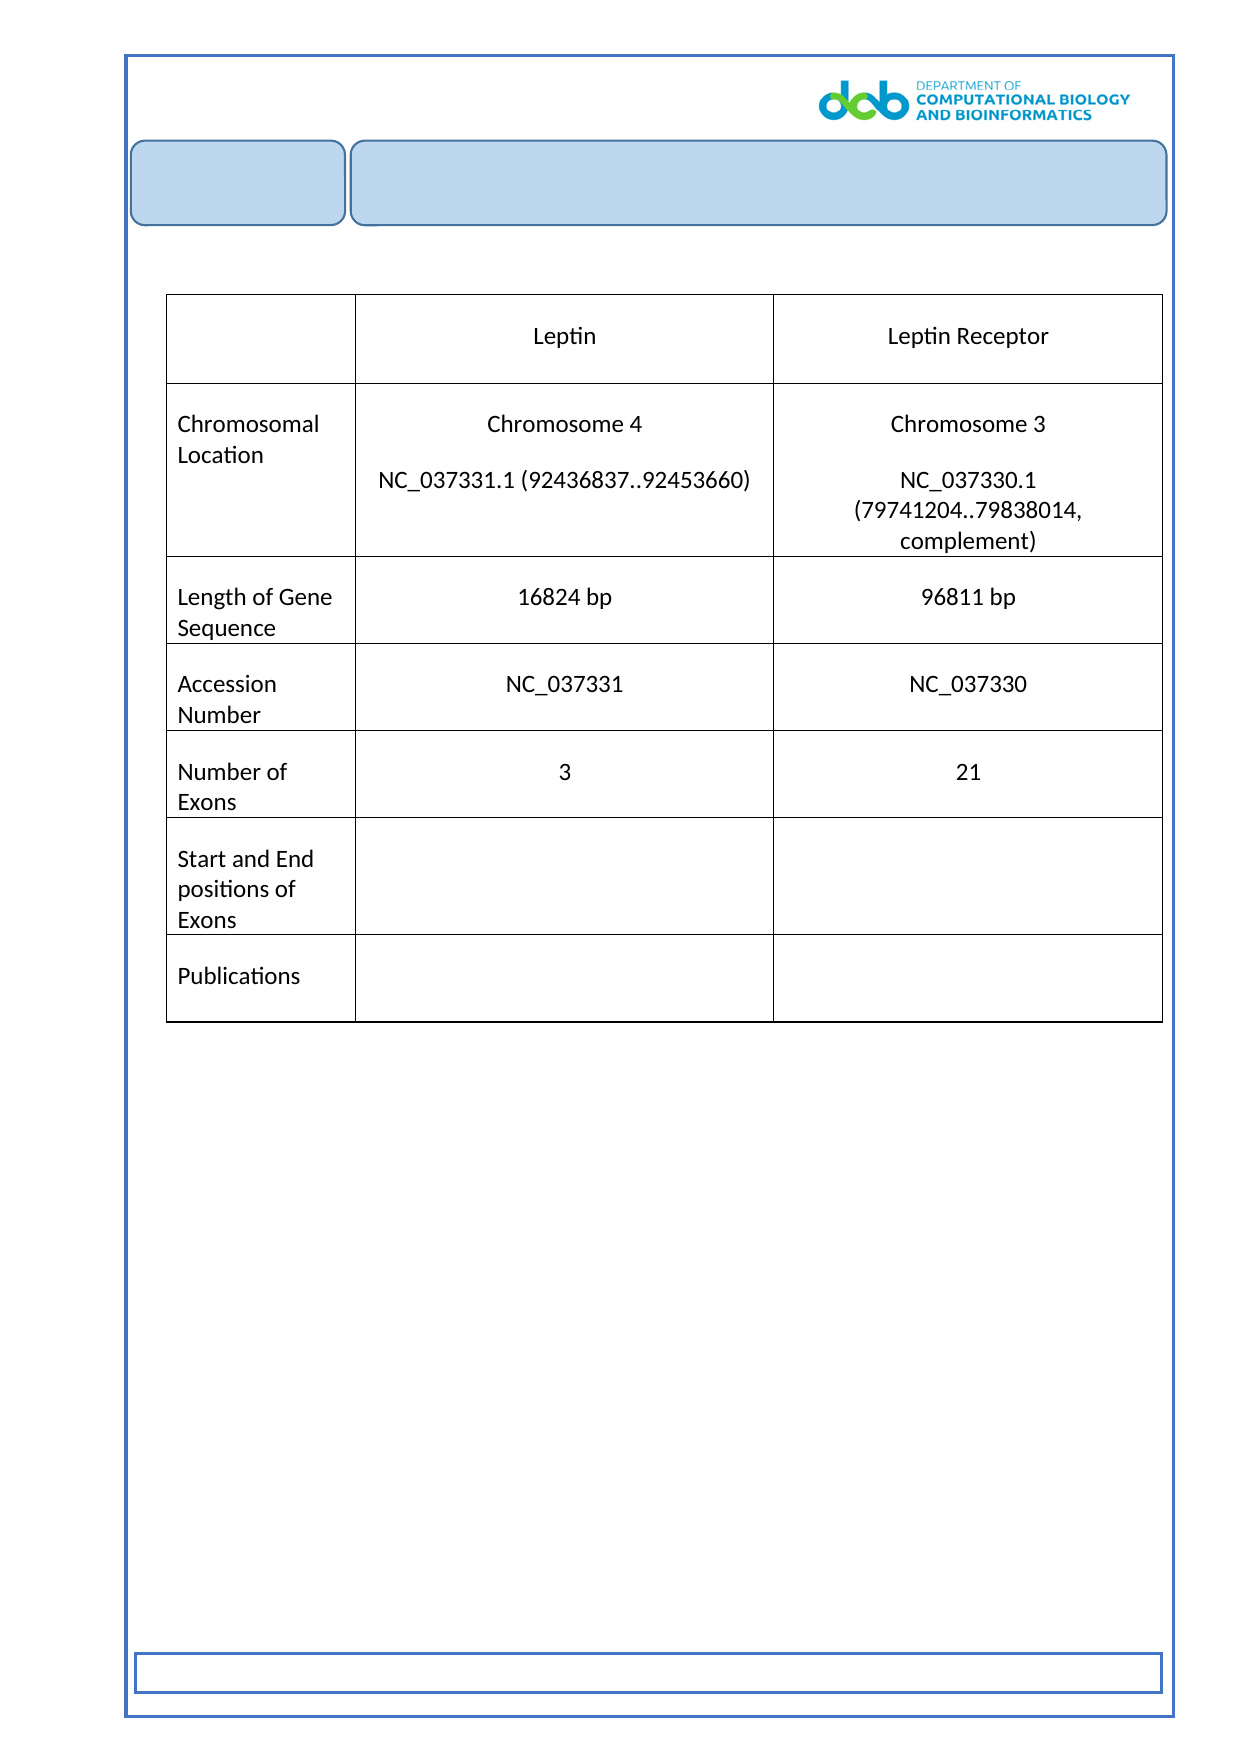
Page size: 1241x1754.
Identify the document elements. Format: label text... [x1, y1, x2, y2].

table_cell Number of Exons [167, 731, 355, 817]
table_cell Accession Number [167, 644, 355, 730]
table_cell Length of Gene Sequence [167, 557, 355, 643]
table_cell NC_037331 [356, 644, 773, 730]
table_cell NC_037330 [774, 644, 1162, 730]
table_cell Publications [167, 935, 355, 1021]
table_cell [356, 935, 773, 1021]
table_cell [774, 935, 1162, 1021]
table_cell [356, 818, 773, 934]
table_cell Chromosome 3 NC_037330.1 (79741204..79838014, complement) [774, 384, 1162, 556]
table_cell [774, 818, 1162, 934]
table_header Leptin Receptor [774, 295, 1162, 382]
table_cell 96811 bp [774, 557, 1162, 643]
table_cell 3 [356, 731, 773, 817]
table_header [167, 295, 355, 382]
table_cell 21 [774, 731, 1162, 817]
table_cell Chromosome 4 NC_037331.1 (92436837..92453660) [356, 384, 773, 556]
table_cell 16824 bp [356, 557, 773, 643]
table_header Leptin [356, 295, 773, 382]
table_cell Start and End positions of Exons [167, 818, 355, 934]
table_cell Chromosomal Location [167, 384, 355, 556]
